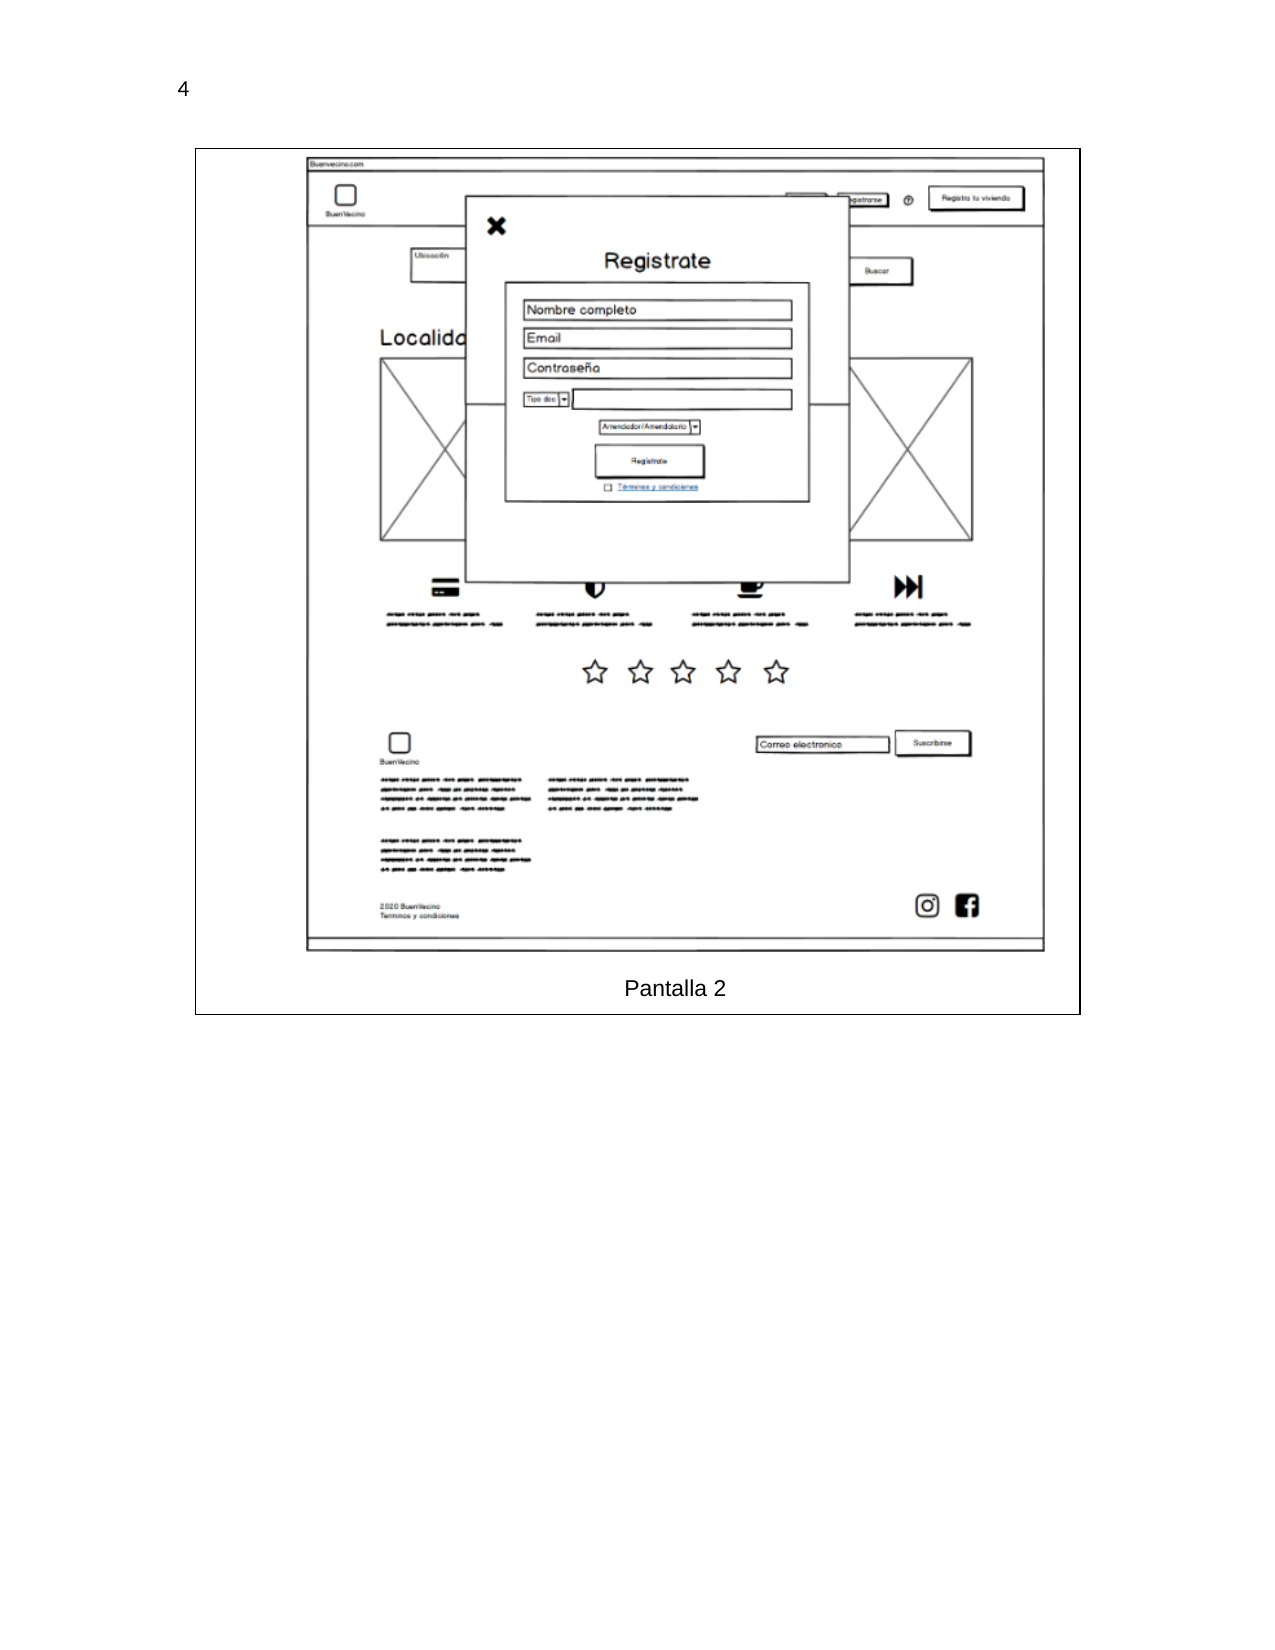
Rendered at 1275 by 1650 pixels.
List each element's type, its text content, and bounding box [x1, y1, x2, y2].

table_cell Pantalla 1 Pantalla 2 Pantalla 3 Pantalla 4 Pantalla 5 Pantalla 6 Caso 1. Registrarse El sistema le muestra la pantalla de inicio a la persona que haya ingresado, como se observa en la pantalla 1 El usuario selecciona la opción “Registrarse”. El sistema le muestra la información que es solicitada para que el registro se pueda realizar de forma adecuada, como se observa en la pantalla 2 El usuario después de llenar la información necesaria selecciona la opción de “Términos y condiciones” El sistema le muestra la pantalla 3, dónde está los términos y condiciones de privacidad y cómo se hará uso de la información agregada El usuario selecciona que está de acuerdo con los términos y condiciones y escoge la opción registrarse Caso 2. Eliminar cuenta El usuario debe estar ubicado en la información del perfil, como se observa en la pantalla 4 y selecciona la opción “Eliminar cuenta”. El sistema le muestra la pantalla 5 donde se le advierte al usuario que después de eliminar la cuenta no podrá acceder nuevamente. El usuario selecciona la opción “Aceptar” y el sistema elimina la cuenta de la base de datos Caso 3. Administrar información de la cuenta El usuario debe estar ubicación en la información del perfil (pantalla 4) y seleccionar “Administrar información”. El sistema le muestra la pantalla 6 donde se muestra la información ingresada por el usuario El usuario actualiza la información que desee y al finalizar selecciona la opción “Actualizar datos”. [196, 149, 1079, 1014]
picture [301, 152, 1049, 957]
